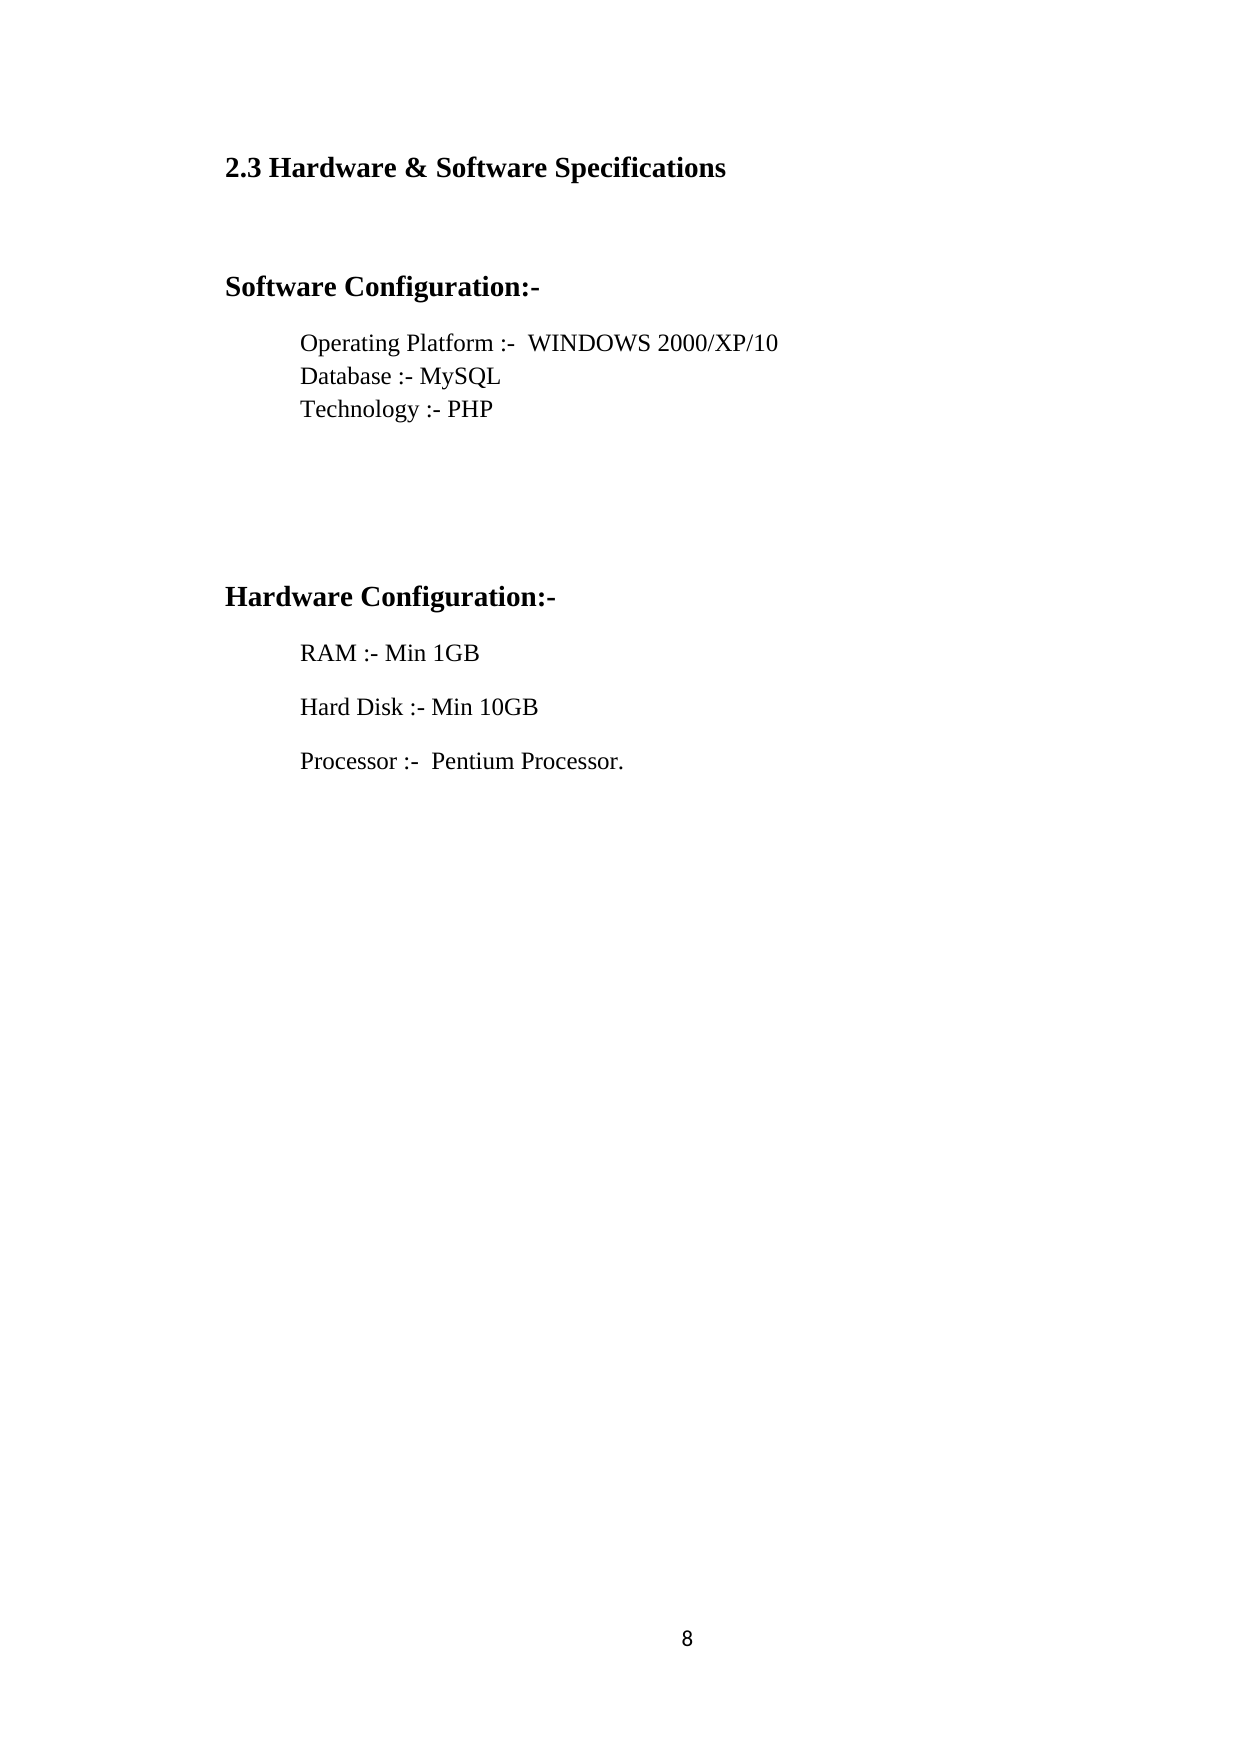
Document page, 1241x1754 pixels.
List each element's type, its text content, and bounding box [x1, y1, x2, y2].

text Processor :- Pentium Processor. [300, 746, 1149, 775]
text Hard Disk :- Min 10GB [300, 692, 1149, 721]
text RAM :- Min 1GB [300, 638, 1149, 667]
text 2.3 Hardware & Software Specifications [225, 150, 1149, 183]
text Software Configuration:- [225, 269, 1149, 302]
list Technology :- PHP [300, 394, 1149, 423]
list Database :- MySQL [300, 361, 1149, 390]
text Hardware Configuration:- [225, 579, 1149, 612]
list Operating Platform :- WINDOWS 2000/XP/10 [300, 328, 1149, 357]
